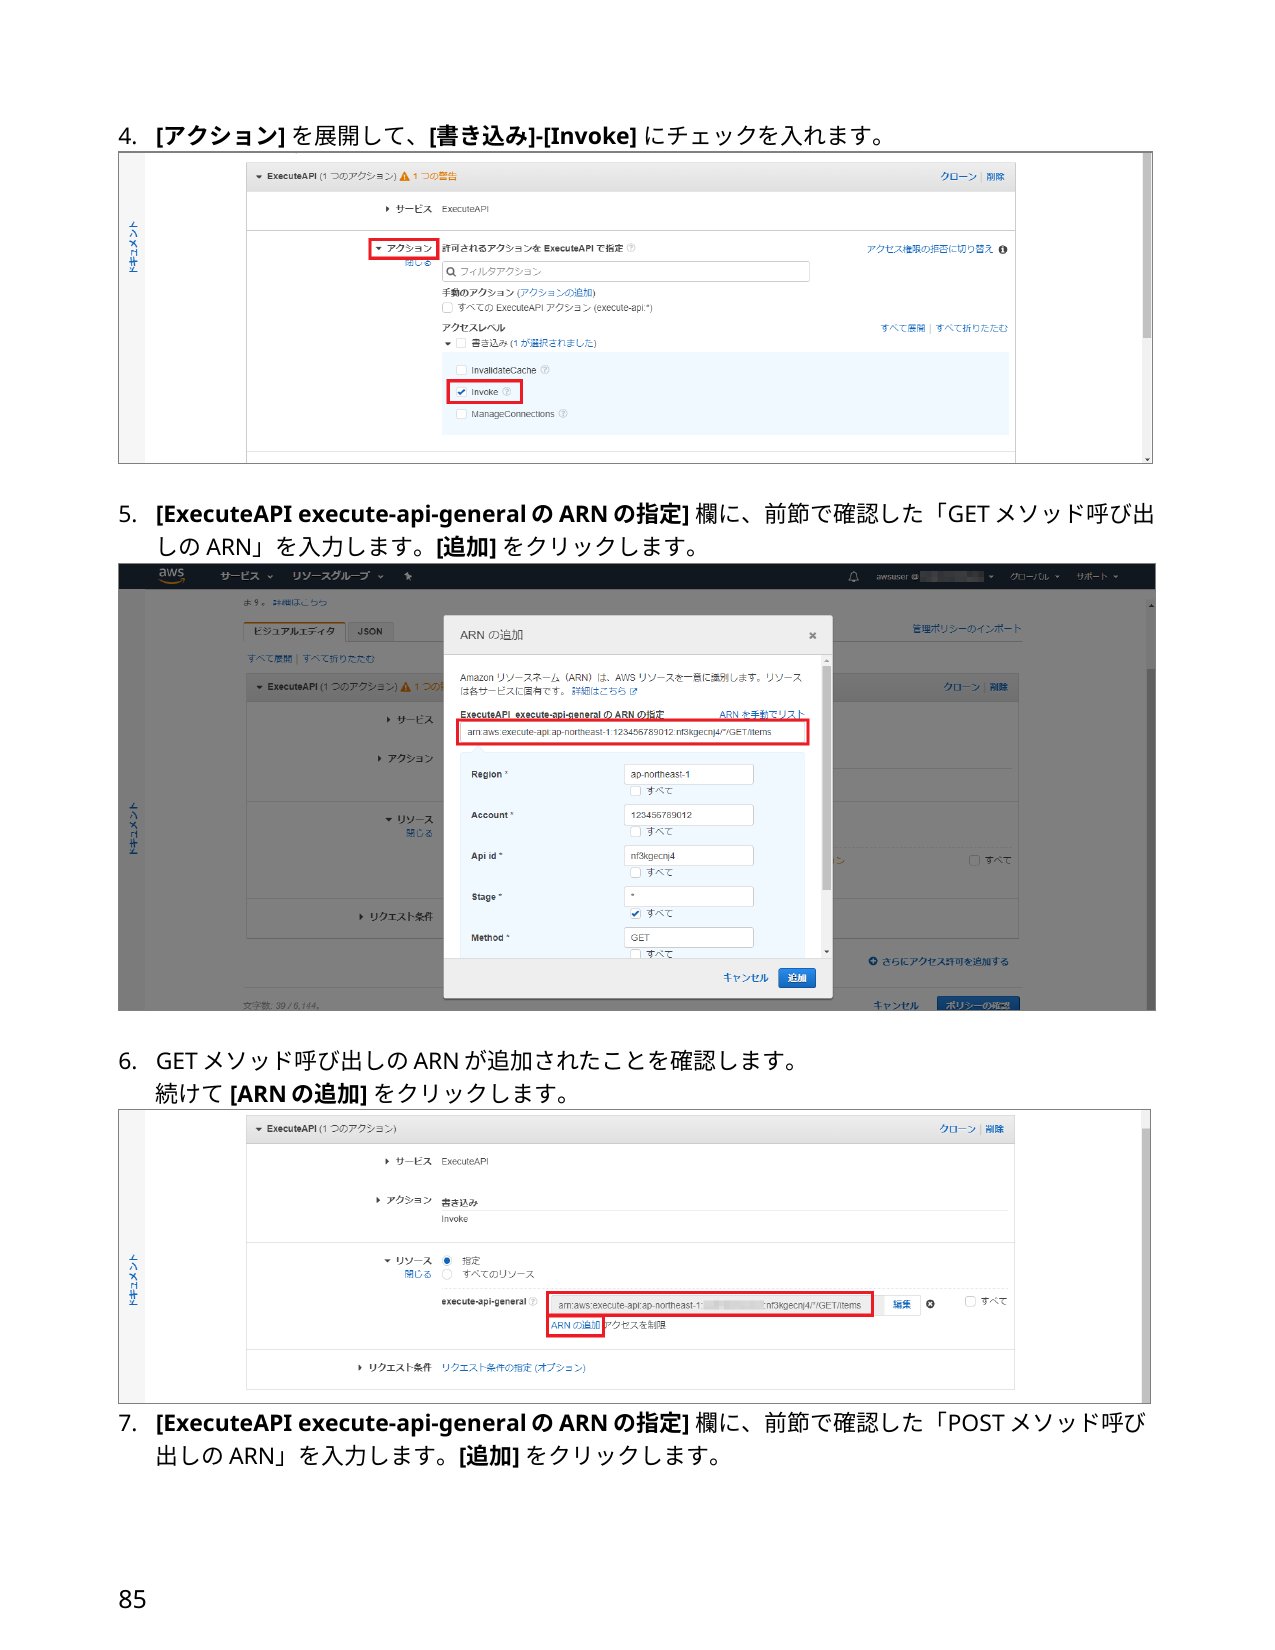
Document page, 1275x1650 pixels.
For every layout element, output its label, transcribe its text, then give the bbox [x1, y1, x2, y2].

list [アクション] を展開して、[書き込み]-[Invoke] にチェックを入れます。 [118, 118, 1157, 151]
list [ExecuteAPI execute-api-generalのARNの指定] 欄に、前節で確認した「POSTメソッド呼び出しのARN」を入力します。[追加] をクリックします。 [118, 1404, 1157, 1471]
text 続けて [ARNの追加] をクリックします。 [156, 1076, 1157, 1109]
list GETメソッド呼び出しのARNが追加されたことを確認します。 [118, 1042, 1157, 1076]
picture [119, 564, 1155, 1010]
picture [119, 153, 1152, 463]
list [ExecuteAPI execute-api-generalのARNの指定] 欄に、前節で確認した「GETメソッド呼び出しのARN」を入力します。[追加] をクリックします。 [118, 496, 1157, 562]
picture [119, 1110, 1150, 1403]
